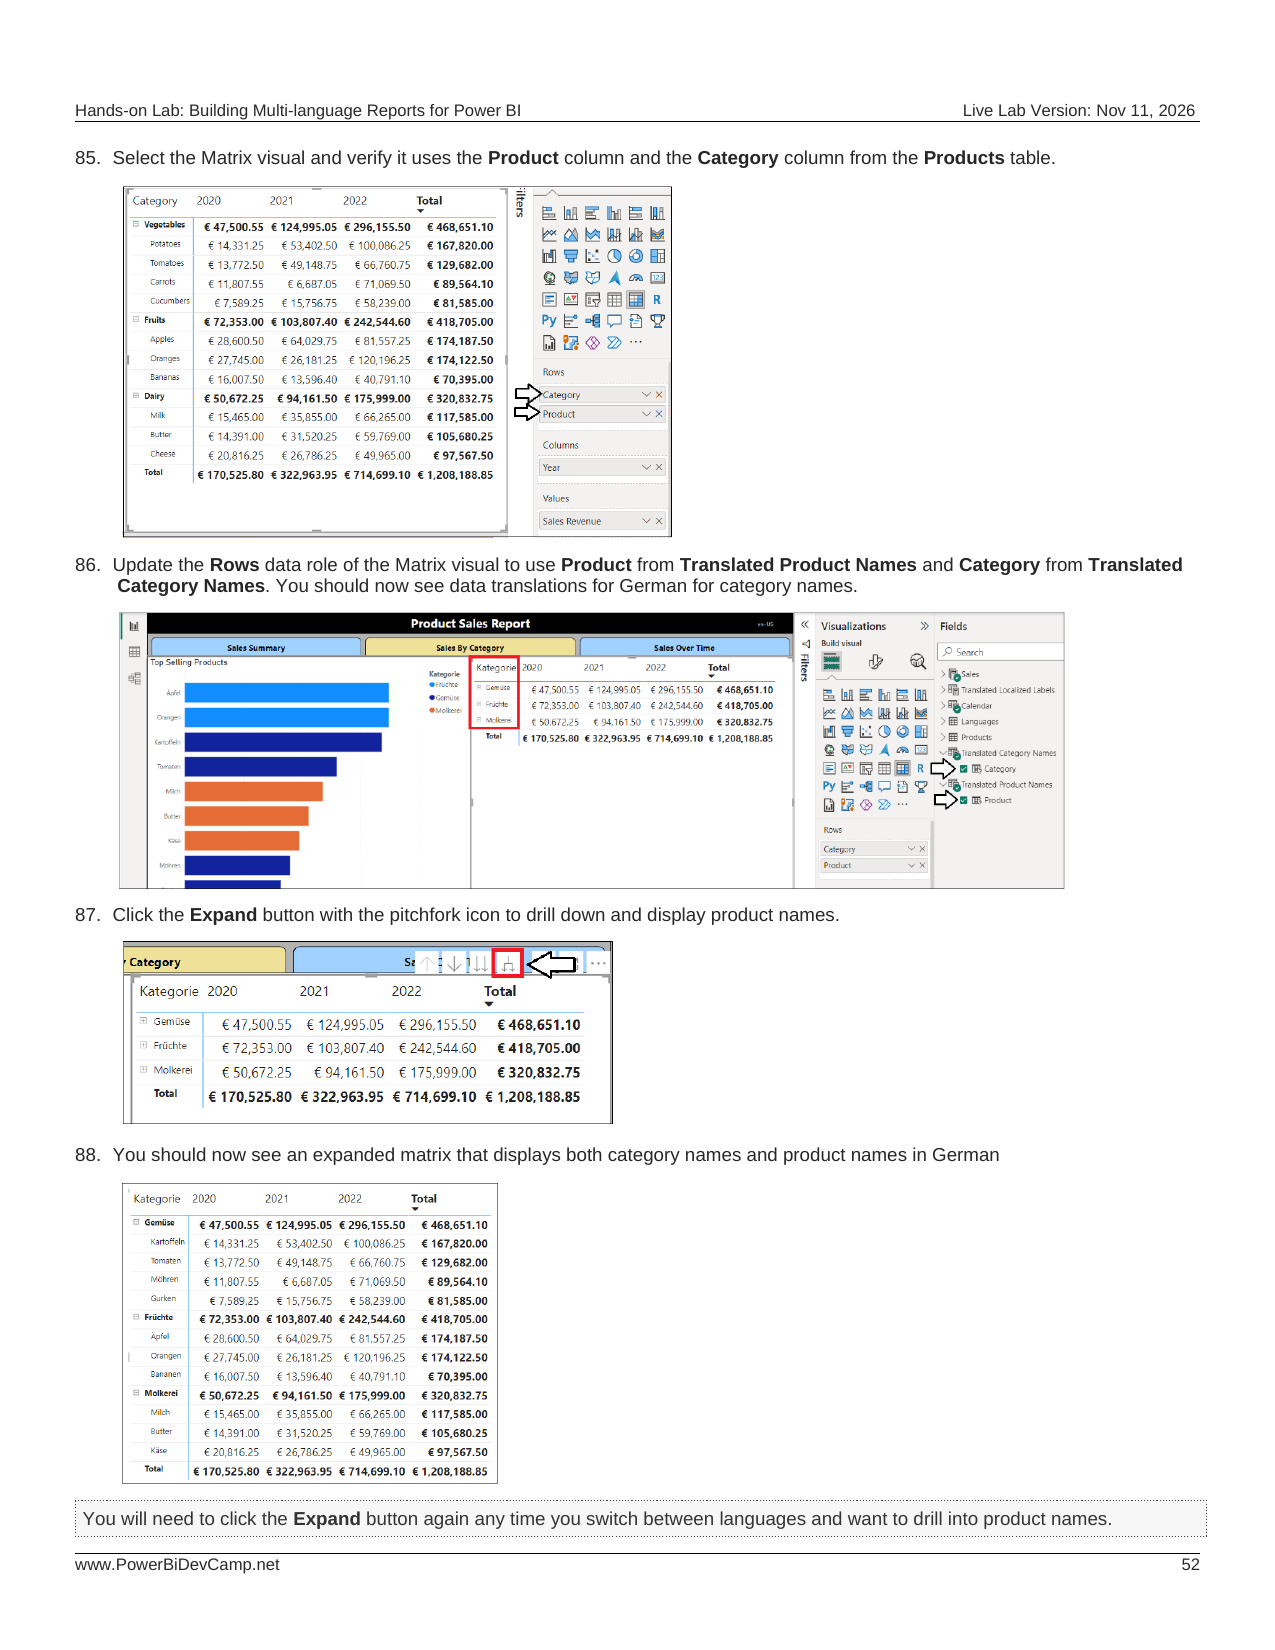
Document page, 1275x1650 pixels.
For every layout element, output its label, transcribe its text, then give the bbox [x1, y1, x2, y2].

picture [117, 937, 615, 1131]
picture [117, 609, 1068, 892]
picture [117, 181, 677, 541]
text Click the Expand button with the pitchfork icon to drill down and display product names. [75, 904, 1200, 925]
text You will need to click the Expand button again any time you switch between languages and want to drill into product names. [75, 1500, 1207, 1537]
text Select the Matrix visual and verify it uses the Product column and the Category column from the Products table. [75, 147, 1200, 168]
text Update the Rows data role of the Matrix visual to use Product from Translated Product Names and Category from Translated Category Names. You should now see data translations for German for category names. [75, 553, 1200, 597]
text You should now see an expanded matrix that displays both category names and product names in German [75, 1143, 1200, 1165]
picture [117, 1177, 504, 1488]
